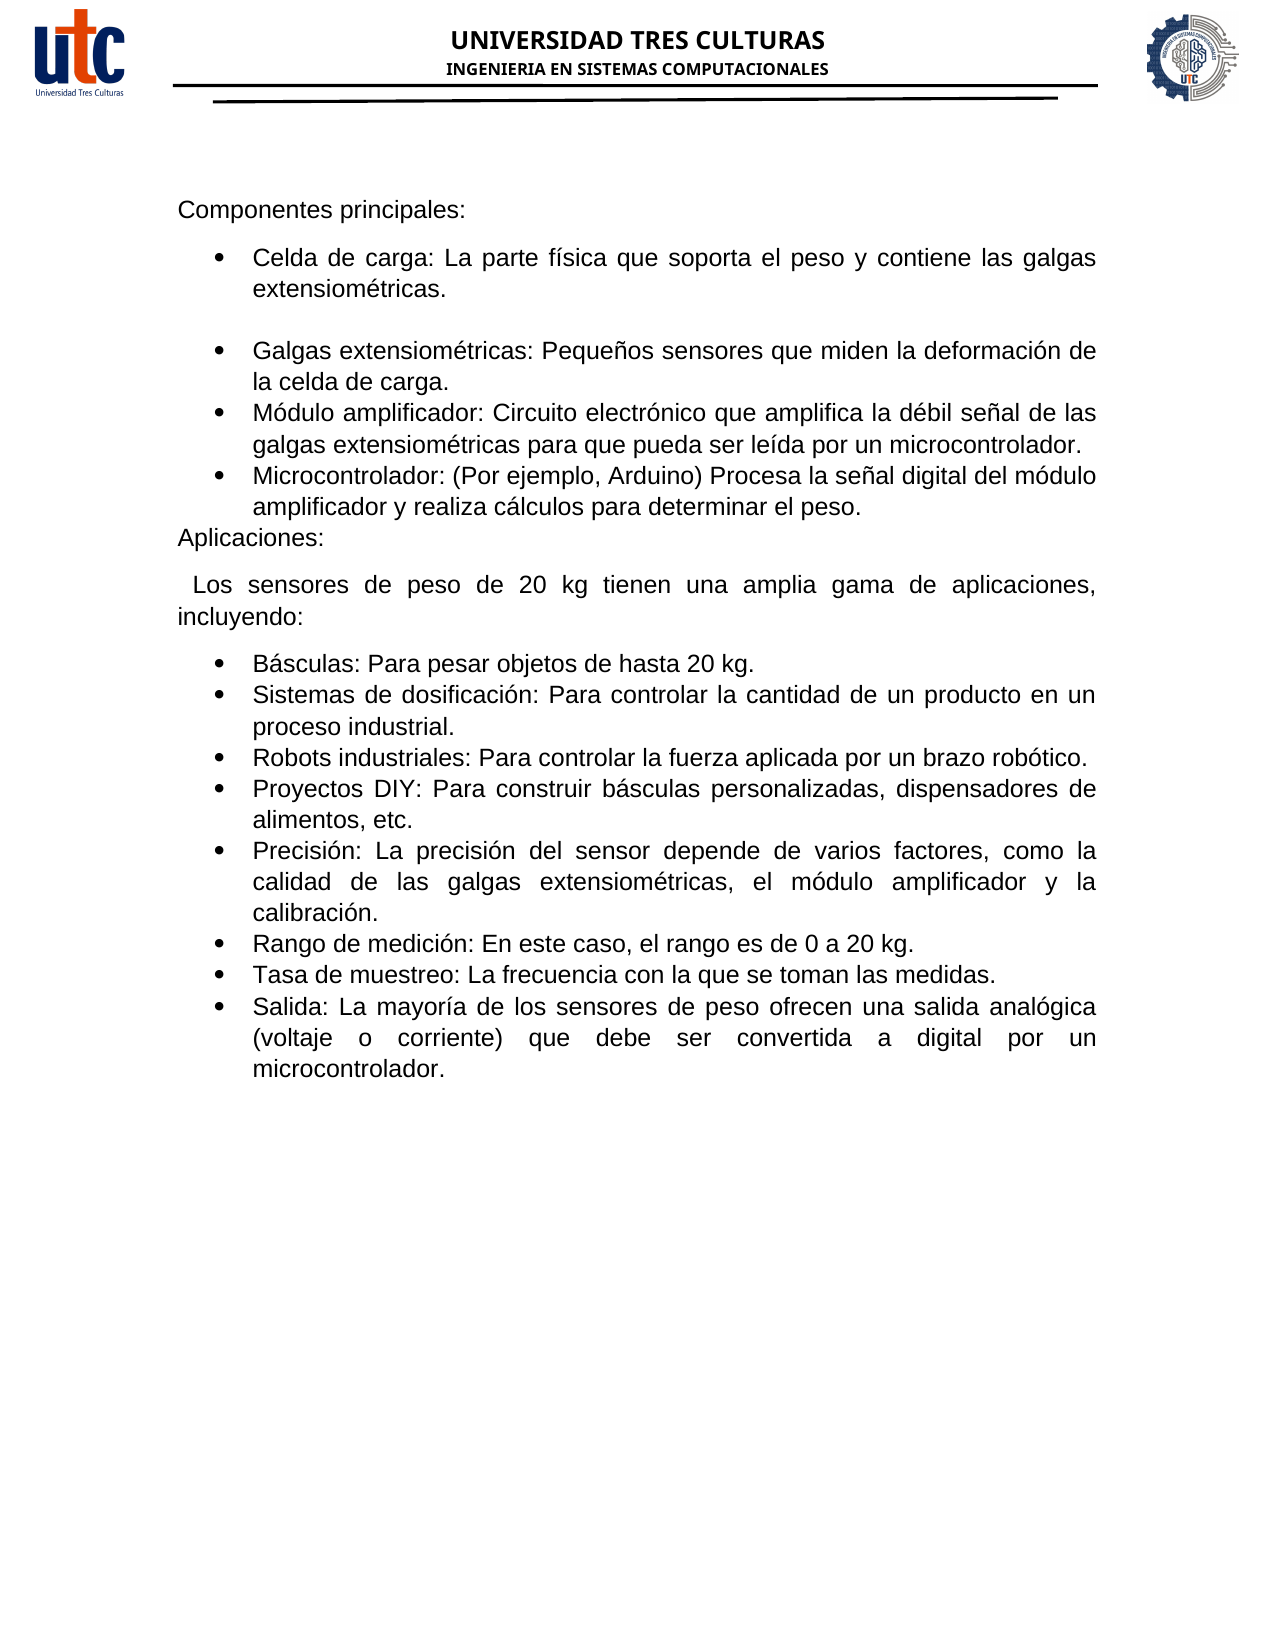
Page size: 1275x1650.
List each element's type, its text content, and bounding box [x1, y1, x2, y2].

list Celda de carga: La parte física que soporta el peso y contiene las galgas extensiométricas. [215, 243, 1098, 303]
list Galgas extensiométricas: Pequeños sensores que miden la deformación de la celda de carga. [215, 336, 1098, 396]
list Precisión: La precisión del sensor depende de varios factores, como la calidad de las galgas extensiométricas, el módulo amplificador y la calibración. [215, 836, 1098, 927]
list Sistemas de dosificación: Para controlar la cantidad de un producto en un proceso industrial. [215, 680, 1098, 740]
list Básculas: Para pesar objetos de hasta 20 kg. [215, 649, 1098, 678]
list Proyectos DIY: Para construir básculas personalizadas, dispensadores de alimentos, etc. [215, 774, 1098, 834]
picture [34, 9, 125, 96]
picture [1147, 11, 1239, 104]
text Aplicaciones: [177, 523, 1098, 552]
list Robots industriales: Para controlar la fuerza aplicada por un brazo robótico. [215, 743, 1098, 771]
text Los sensores de peso de 20 kg tienen una amplia gama de aplicaciones, incluyendo: [177, 571, 1098, 630]
list Módulo amplificador: Circuito electrónico que amplifica la débil señal de las galgas extensiométricas para que pueda ser leída por un microcontrolador. [215, 398, 1098, 458]
list Microcontrolador: (Por ejemplo, Arduino) Procesa la señal digital del módulo amplificador y realiza cálculos para determinar el peso. [215, 461, 1098, 521]
list Rango de medición: En este caso, el rango es de 0 a 20 kg. [215, 929, 1098, 958]
list Tasa de muestreo: La frecuencia con la que se toman las medidas. [215, 960, 1098, 989]
list Salida: La mayoría de los sensores de peso ofrecen una salida analógica (voltaje o corriente) que debe ser convertida a digital por un microcontrolador. [215, 991, 1098, 1082]
text Componentes principales: [177, 195, 1098, 224]
